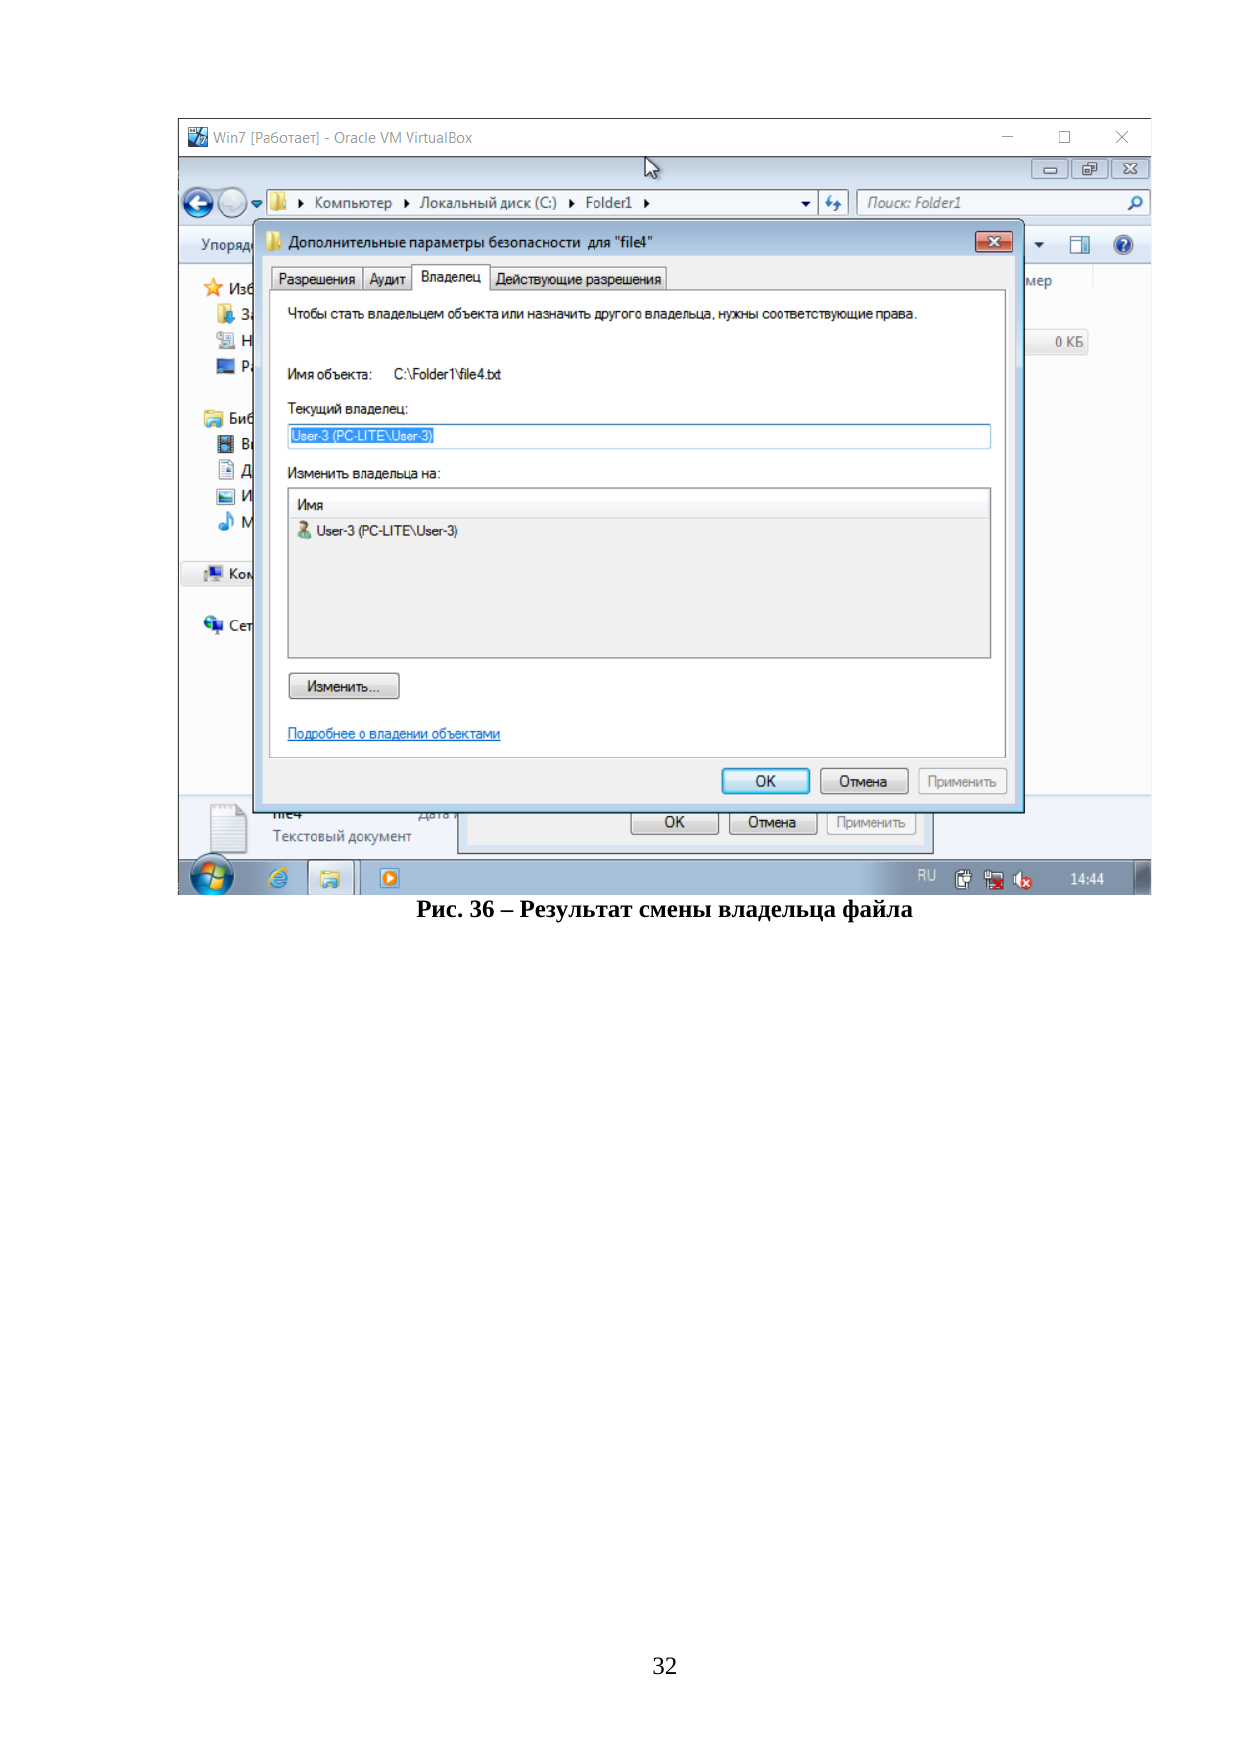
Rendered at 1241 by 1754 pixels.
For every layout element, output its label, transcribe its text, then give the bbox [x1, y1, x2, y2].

picture [177, 118, 1152, 895]
text Рис. 36 – Результат смены владельца файла [177, 895, 1152, 923]
